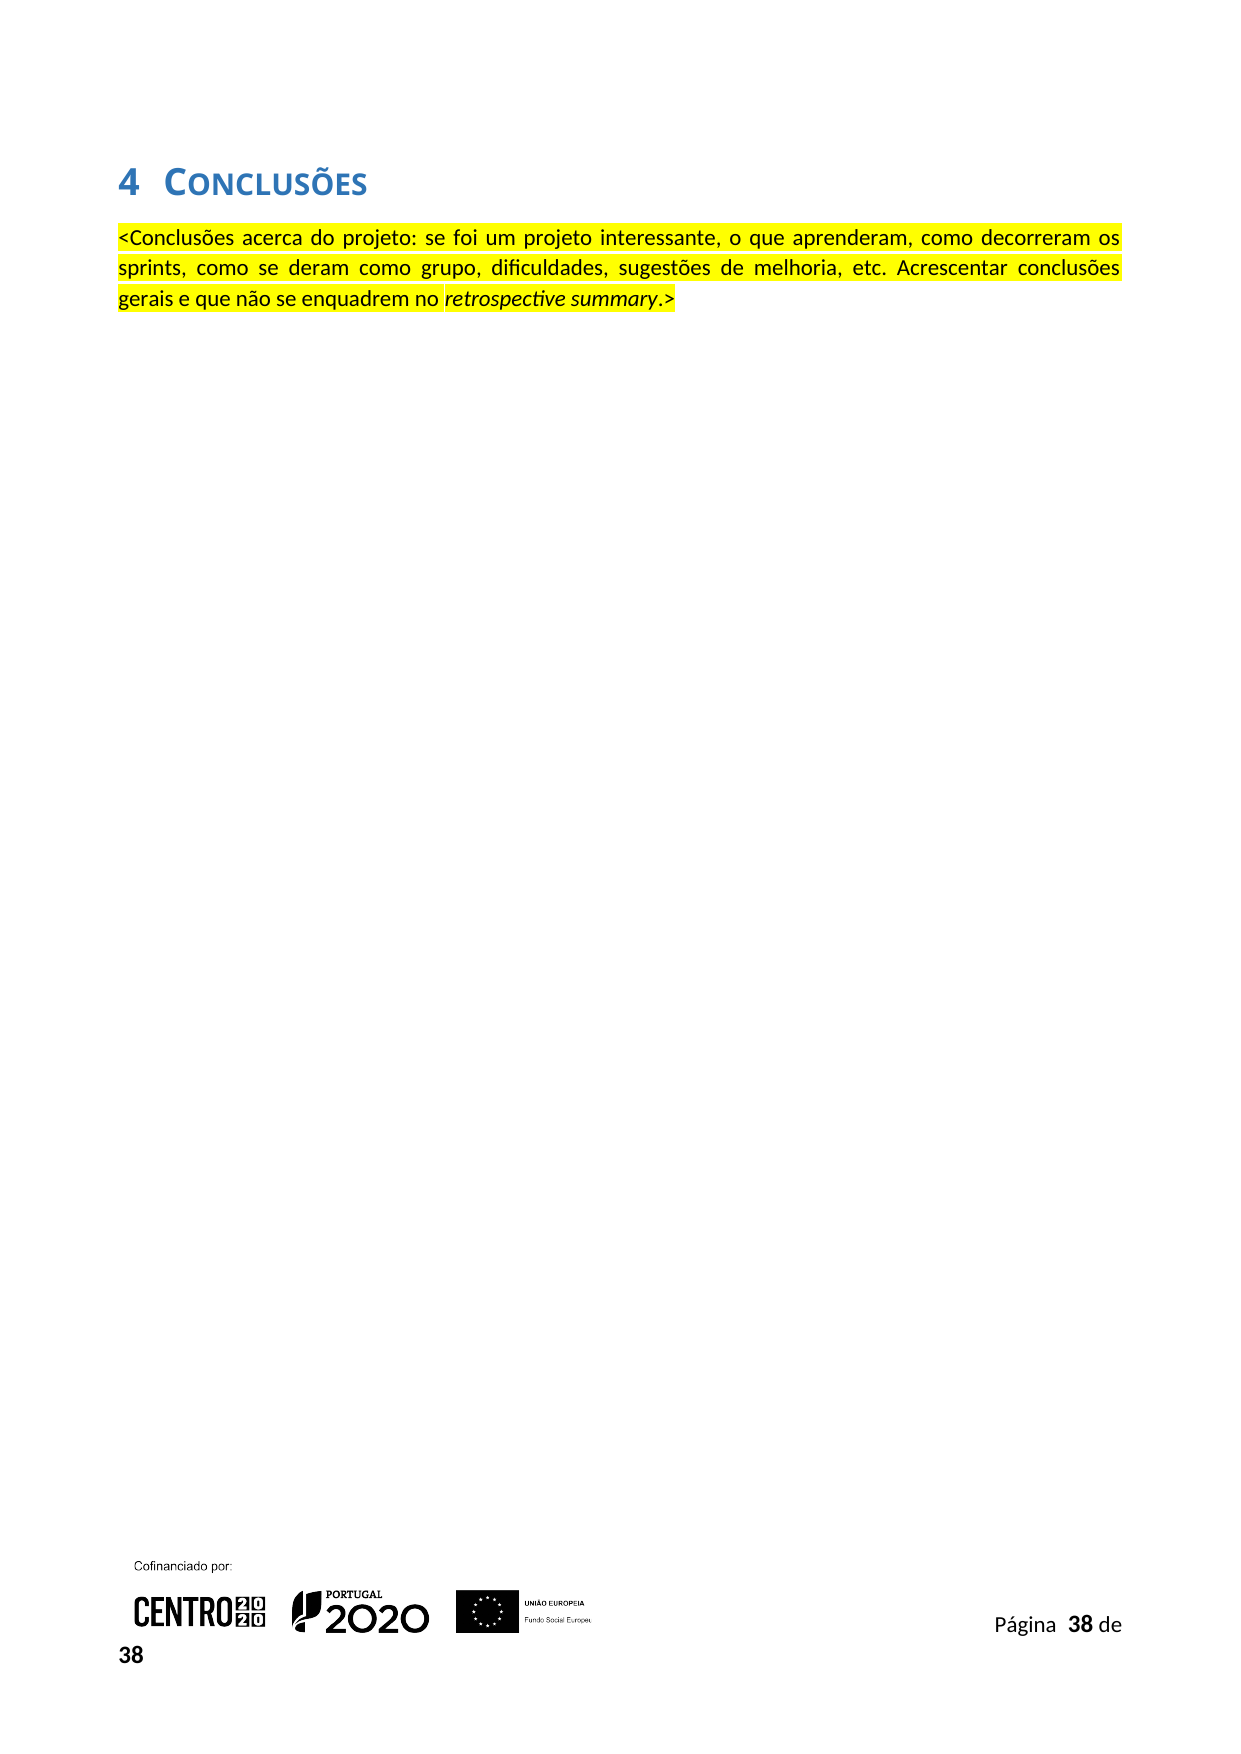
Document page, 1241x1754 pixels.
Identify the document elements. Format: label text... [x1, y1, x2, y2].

text <Conclusões acerca do projeto: se foi um projeto interessante, o que aprenderam, como decorreram os sprints, como se deram como grupo, dificuldades, sugestões de melhoria, etc. Acrescentar conclusões gerais e que não se enquadrem no retrospective summary.> [118, 281, 1122, 312]
subtitle Conclusões [118, 156, 1122, 207]
picture [134, 1561, 592, 1633]
